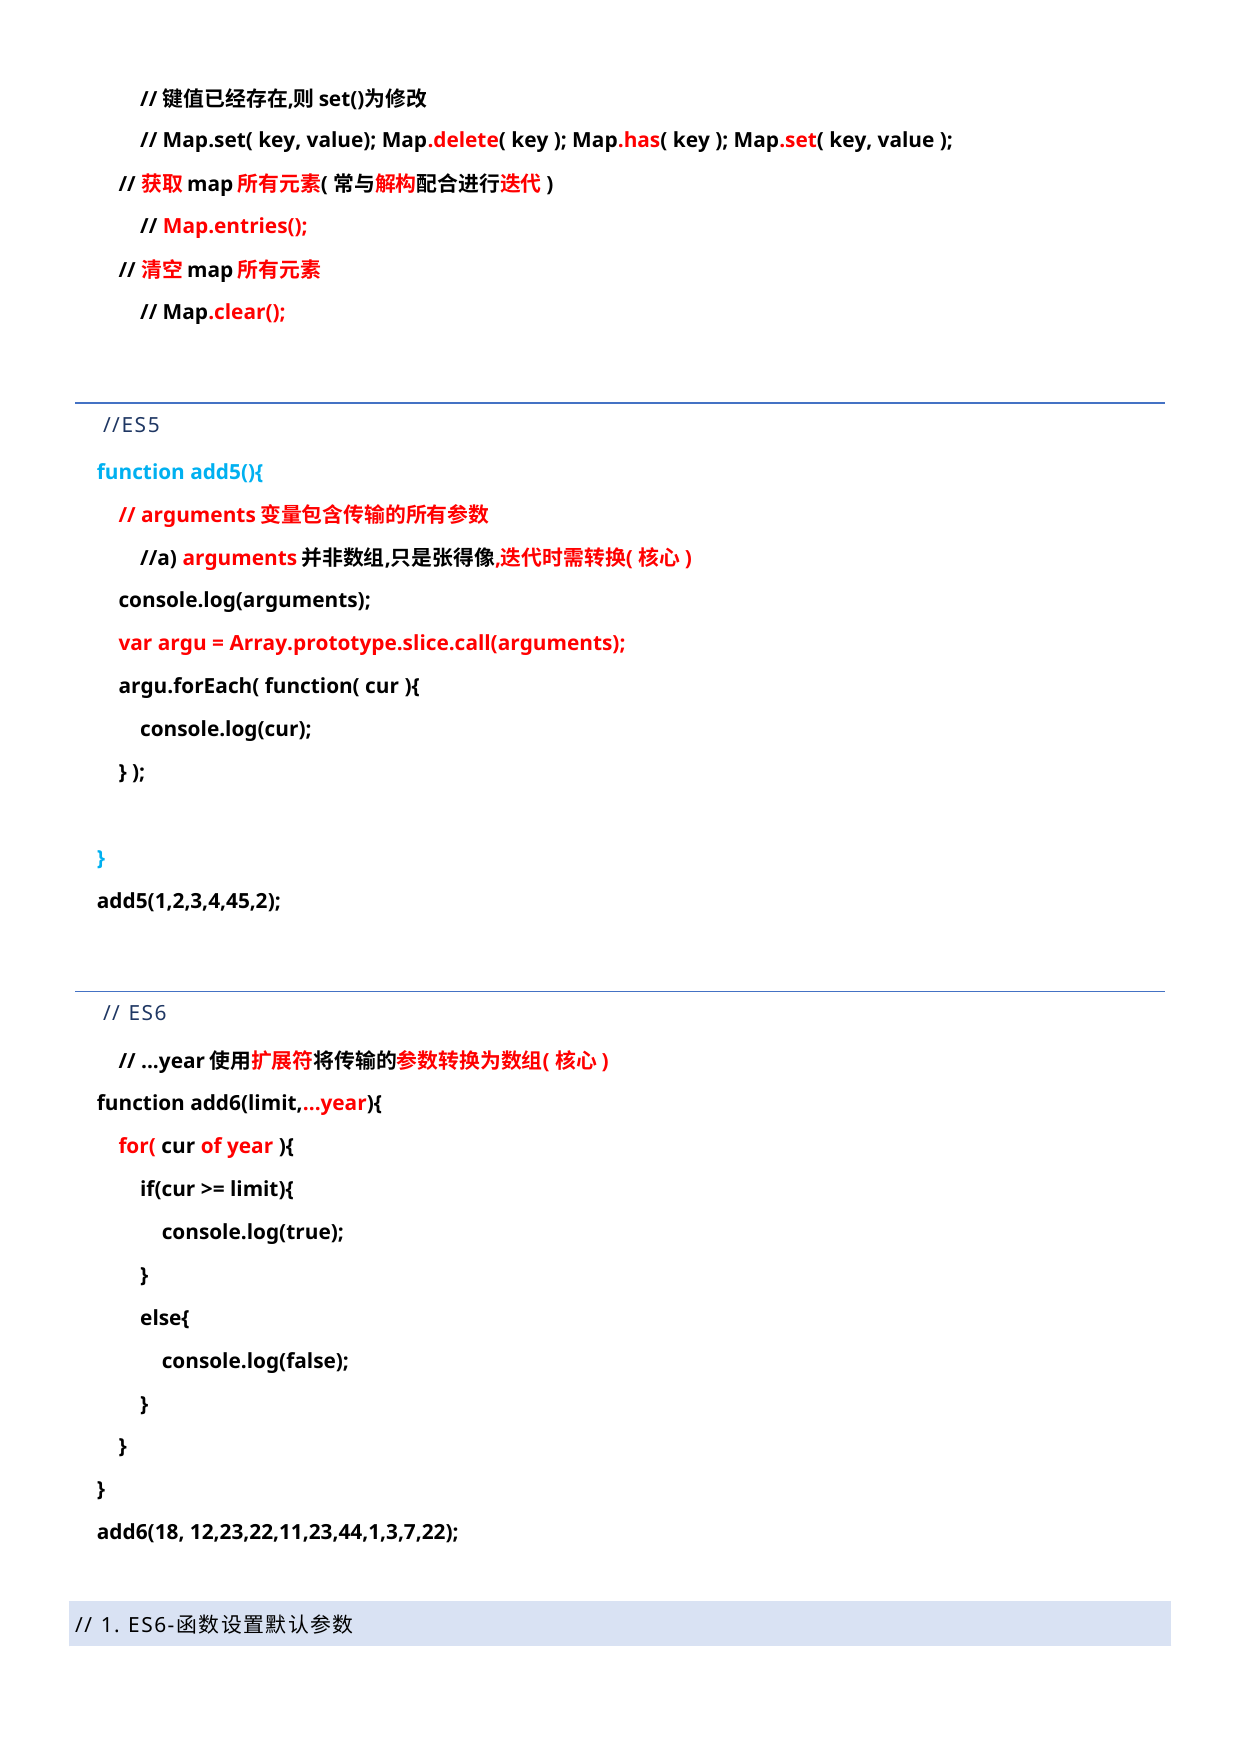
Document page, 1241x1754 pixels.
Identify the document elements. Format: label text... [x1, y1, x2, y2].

text } [75, 841, 1165, 873]
subtitle // 1. ES6-函数设置默认参数 [75, 1608, 1165, 1640]
text console.log(cur); [75, 712, 1165, 745]
text if(cur >= limit){ [75, 1172, 1165, 1205]
text // 清空map所有元素 [75, 252, 1165, 285]
text // 获取map所有元素( 常与解构配合进行迭代 ) [75, 167, 1165, 199]
subtitle //ES5 [75, 404, 1165, 440]
text // 键值已经存在,则set()为修改 [75, 81, 1165, 113]
text console.log(false); [75, 1344, 1165, 1376]
text // Map.clear(); [75, 295, 1165, 328]
text var argu = Array.prototype.slice.call(arguments); [75, 626, 1165, 659]
text argu.forEach( function( cur ){ [75, 669, 1165, 702]
text } [75, 1473, 1165, 1505]
text function add6(limit,...year){ [75, 1086, 1165, 1119]
text } [75, 1258, 1165, 1291]
text //a) arguments并非数组,只是张得像,迭代时需转换( 核心 ) [75, 541, 1165, 573]
text } [75, 1387, 1165, 1419]
text // arguments变量包含传输的所有参数 [75, 498, 1165, 530]
text // Map.set( key, value); Map.delete( key ); Map.has( key ); Map.set( key, value ); [75, 124, 1165, 156]
text add6(18, 12,23,22,11,23,44,1,3,7,22); [75, 1516, 1165, 1548]
text // ...year使用扩展符将传输的参数转换为数组( 核心 ) [75, 1043, 1165, 1076]
text console.log(arguments); [75, 583, 1165, 616]
text } ); [75, 755, 1165, 788]
subtitle // ES6 [75, 992, 1165, 1029]
text for( cur of year ){ [75, 1129, 1165, 1162]
text else{ [75, 1301, 1165, 1333]
text function add5(){ [75, 455, 1165, 487]
text } [75, 1430, 1165, 1462]
text add5(1,2,3,4,45,2); [75, 884, 1165, 916]
text // Map.entries(); [75, 209, 1165, 242]
text console.log(true); [75, 1215, 1165, 1248]
